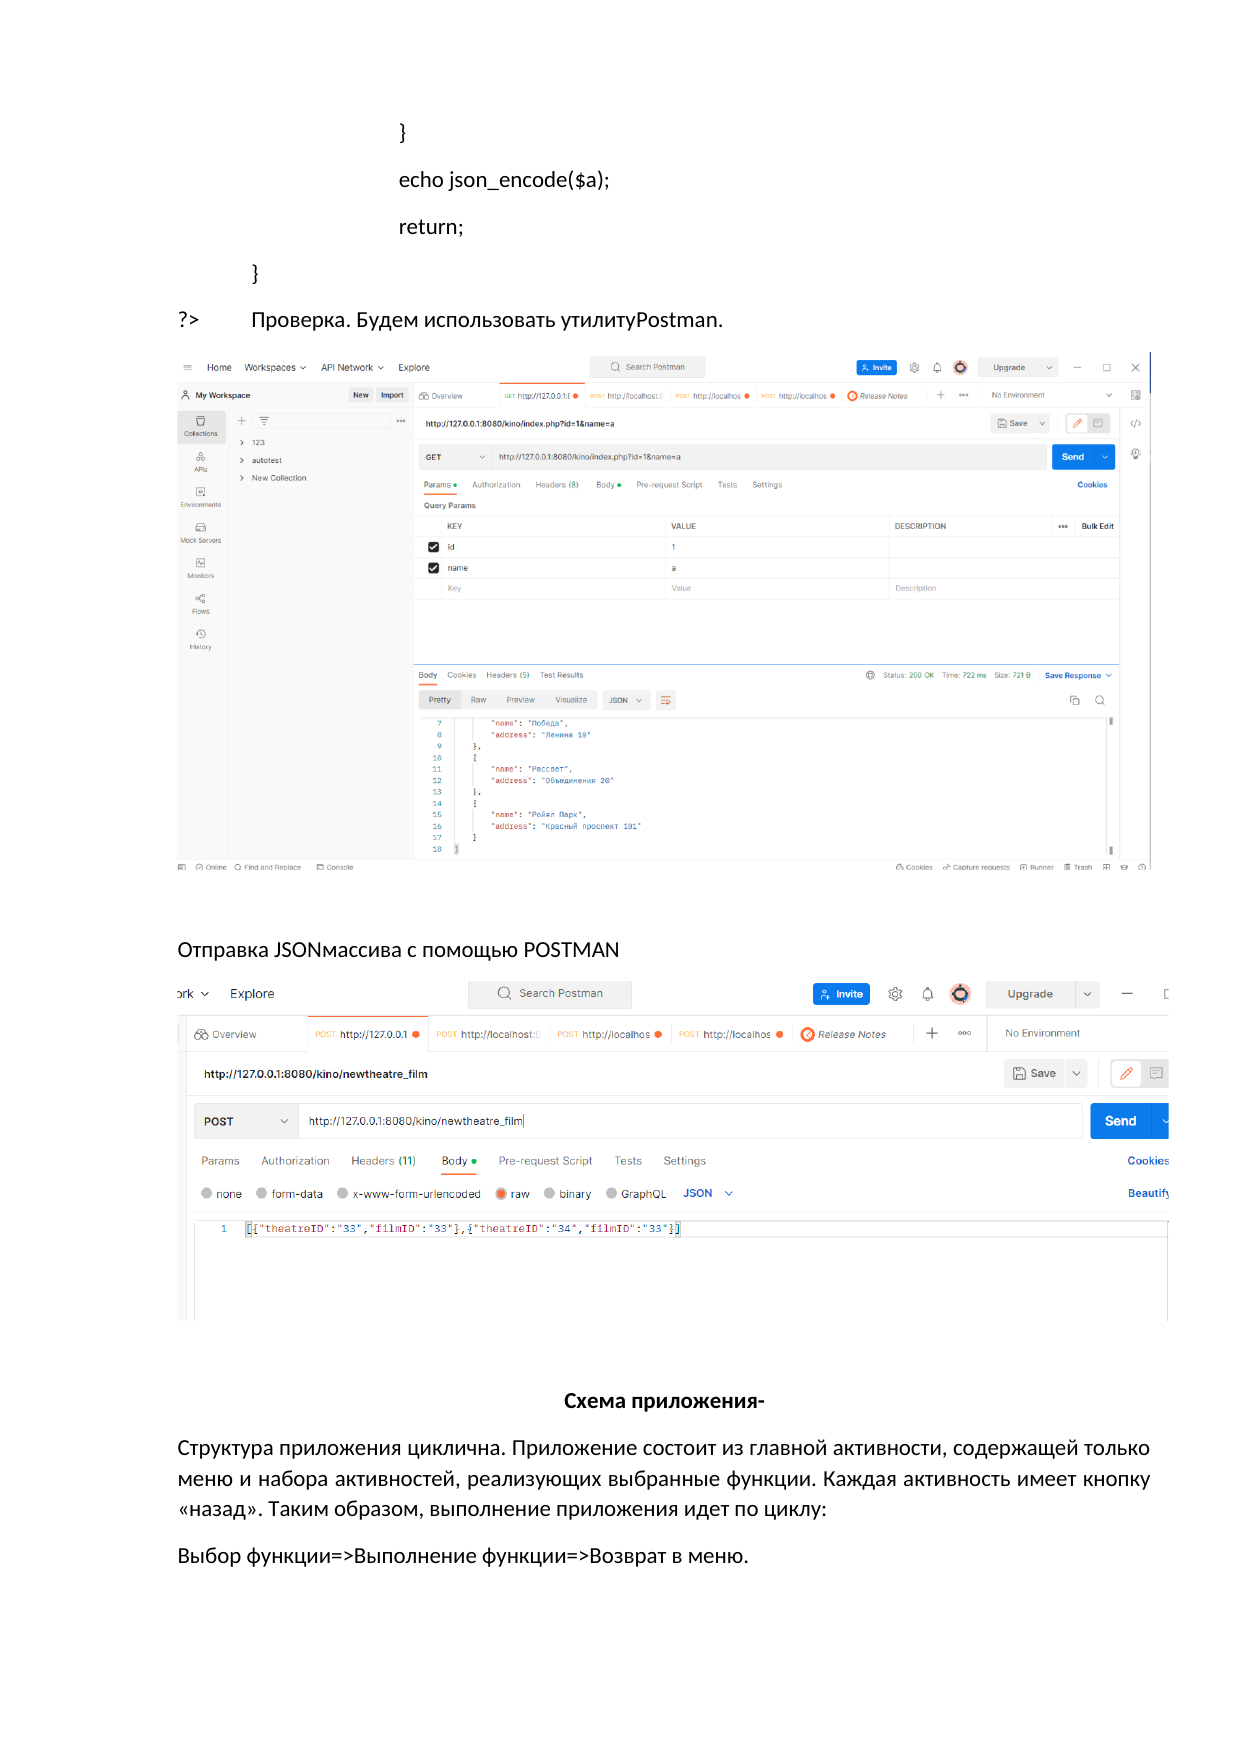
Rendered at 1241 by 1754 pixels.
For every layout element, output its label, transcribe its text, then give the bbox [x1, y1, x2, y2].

text Выбор функции=>Выполнение функции=>Возврат в меню. [177, 1541, 1152, 1569]
text ?> Проверка. Будем использовать утилитуPostman. [177, 306, 1152, 334]
picture [177, 981, 1169, 1321]
picture [177, 352, 1151, 870]
text Структура приложения циклична. Приложение состоит из главной активности, содержащей только меню и набора активностей, реализующих выбранные функции. Каждая активность имеет кнопку «назад». Таким образом, выполнение приложения идет по циклу: [177, 1433, 1152, 1522]
text return; [177, 212, 1152, 240]
text } [177, 259, 1152, 287]
text Отправка JSONмассива с помощью POSTMAN [177, 935, 1152, 963]
text echo json_encode($a); [177, 165, 1152, 193]
text Схема приложения- [177, 1387, 1152, 1415]
text } [177, 118, 1152, 146]
